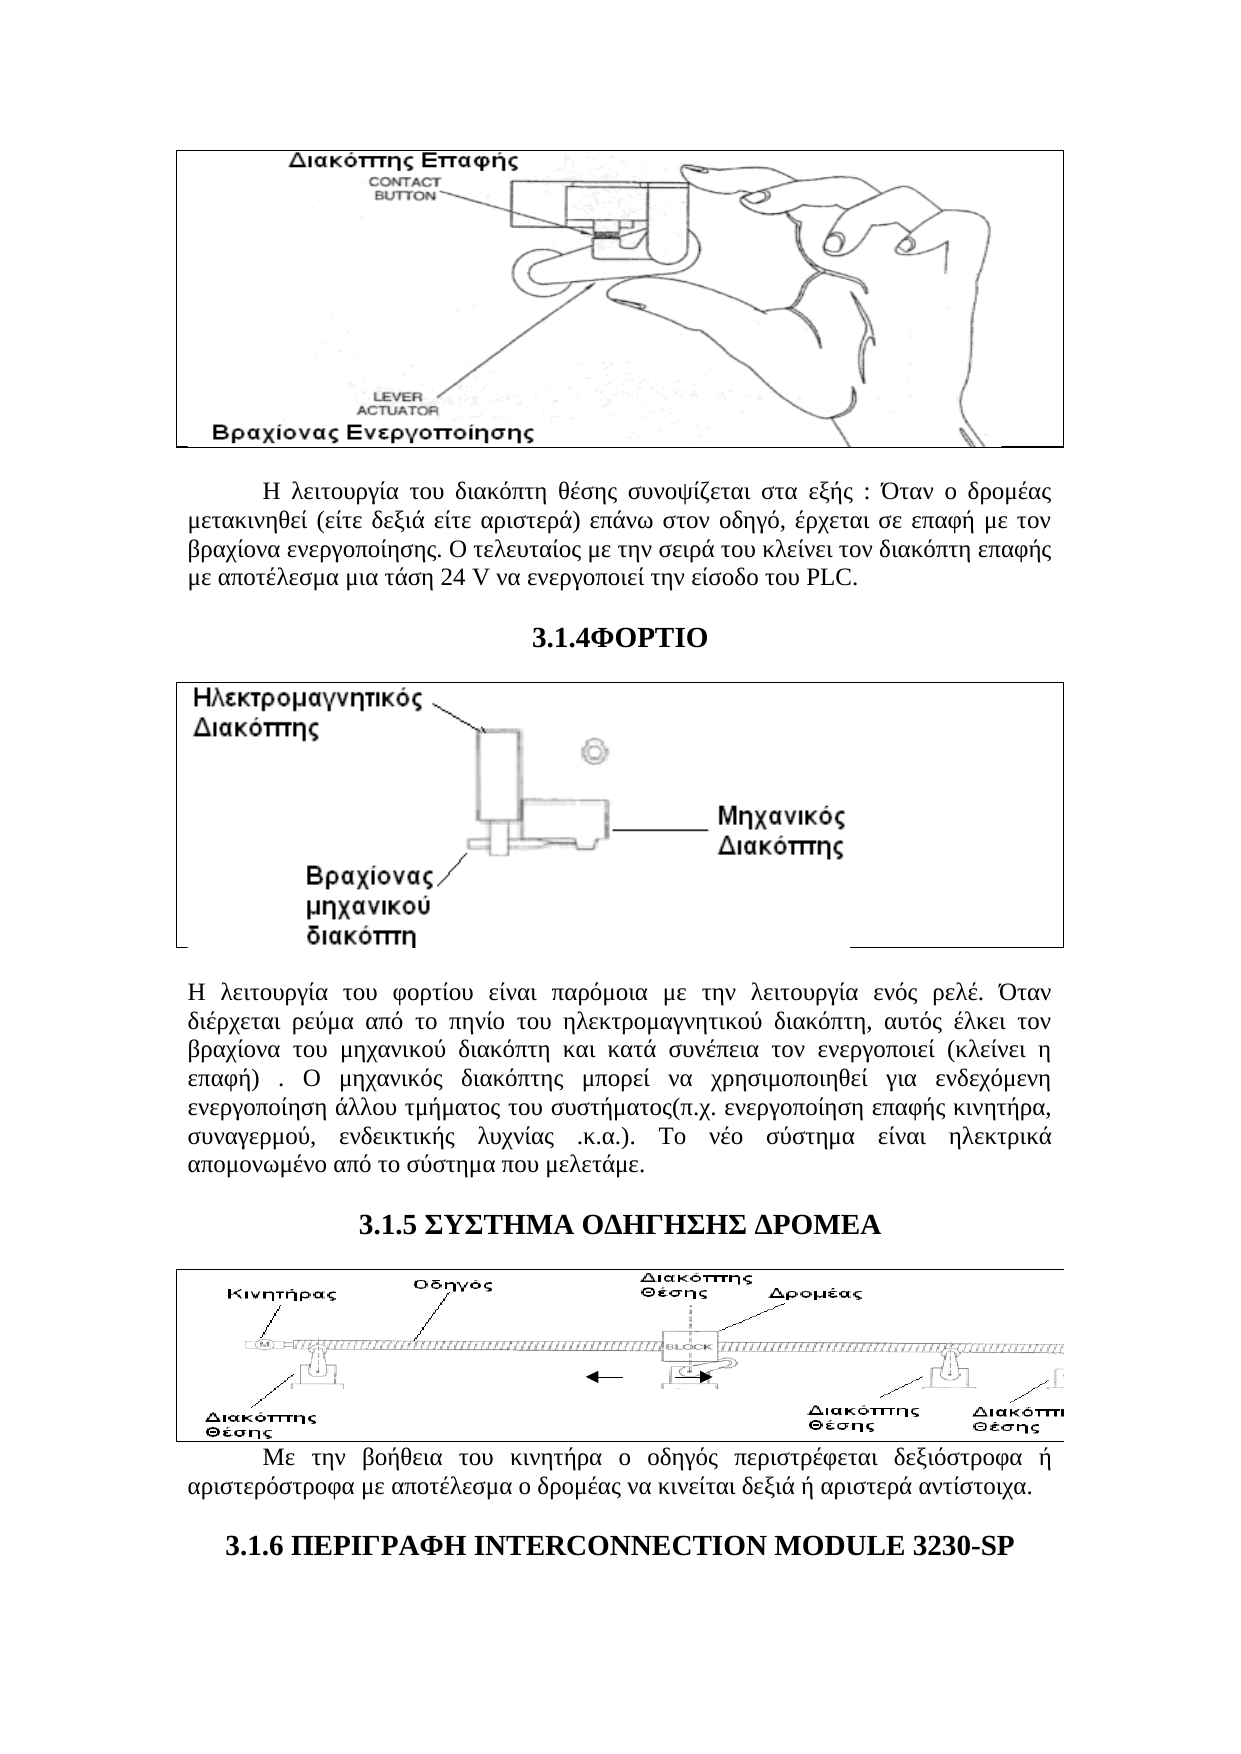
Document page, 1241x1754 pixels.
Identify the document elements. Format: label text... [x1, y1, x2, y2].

picture [187, 1270, 1064, 1441]
table_header [177, 151, 187, 446]
picture [187, 151, 1002, 447]
table_header [177, 683, 187, 947]
table_header [1002, 151, 1063, 446]
text 3.1.4ΦΟΡΤΙΟ [187, 620, 1053, 653]
text Με την βοήθεια του κινητήρα ο οδηγός περιστρέφεται δεξιόστροφα ή αριστερόστροφα με αποτέλεσμα ο δρομέας να κινείται δεξιά ή αριστερά αντίστοιχα. [187, 1442, 1053, 1499]
table_header [850, 683, 1063, 947]
table_header [177, 1270, 187, 1441]
picture [187, 683, 850, 948]
text 3.1.5 ΣΥΣΤΗΜΑ ΟΔΗΓΗΣΗΣ ΔΡΟΜΕΑ [187, 1207, 1053, 1241]
text 3.1.6 ΠΕΡΙΓΡΑΦΗ INTERCONNECTION MODULE 3230-SP [187, 1528, 1053, 1562]
text Η λειτουργία του φορτίου είναι παρόμοια με την λειτουργία ενός ρελέ. Όταν διέρχεται ρεύμα από το πηνίο του ηλεκτρομαγνητικού διακόπτη, αυτός έλκει τον βραχίονα του μηχανικού διακόπτη και κατά συνέπεια τον ενεργοποιεί (κλείνει η επαφή) . Ο μηχανικός διακόπτης μπορεί να χρησιμοποιηθεί για ενδεχόμενη ενεργοποίηση άλλου τμήματος του συστήματος(π.χ. ενεργοποίηση επαφής κινητήρα, συναγερμού, ενδεικτικής λυχνίας .κ.α.). Το νέο σύστημα είναι ηλεκτρικά απομονωμένο από το σύστημα που μελετάμε. [187, 977, 1053, 1178]
text Η λειτουργία του διακόπτη θέσης συνοψίζεται στα εξής : Όταν ο δρομέας μετακινηθεί (είτε δεξιά είτε αριστερά) επάνω στον οδηγό, έρχεται σε επαφή με τον βραχίονα ενεργοποίησης. Ο τελευταίος με την σειρά του κλείνει τον διακόπτη επαφής με αποτέλεσμα μια τάση 24 V να ενεργοποιεί την είσοδο του PLC. [187, 476, 1053, 591]
